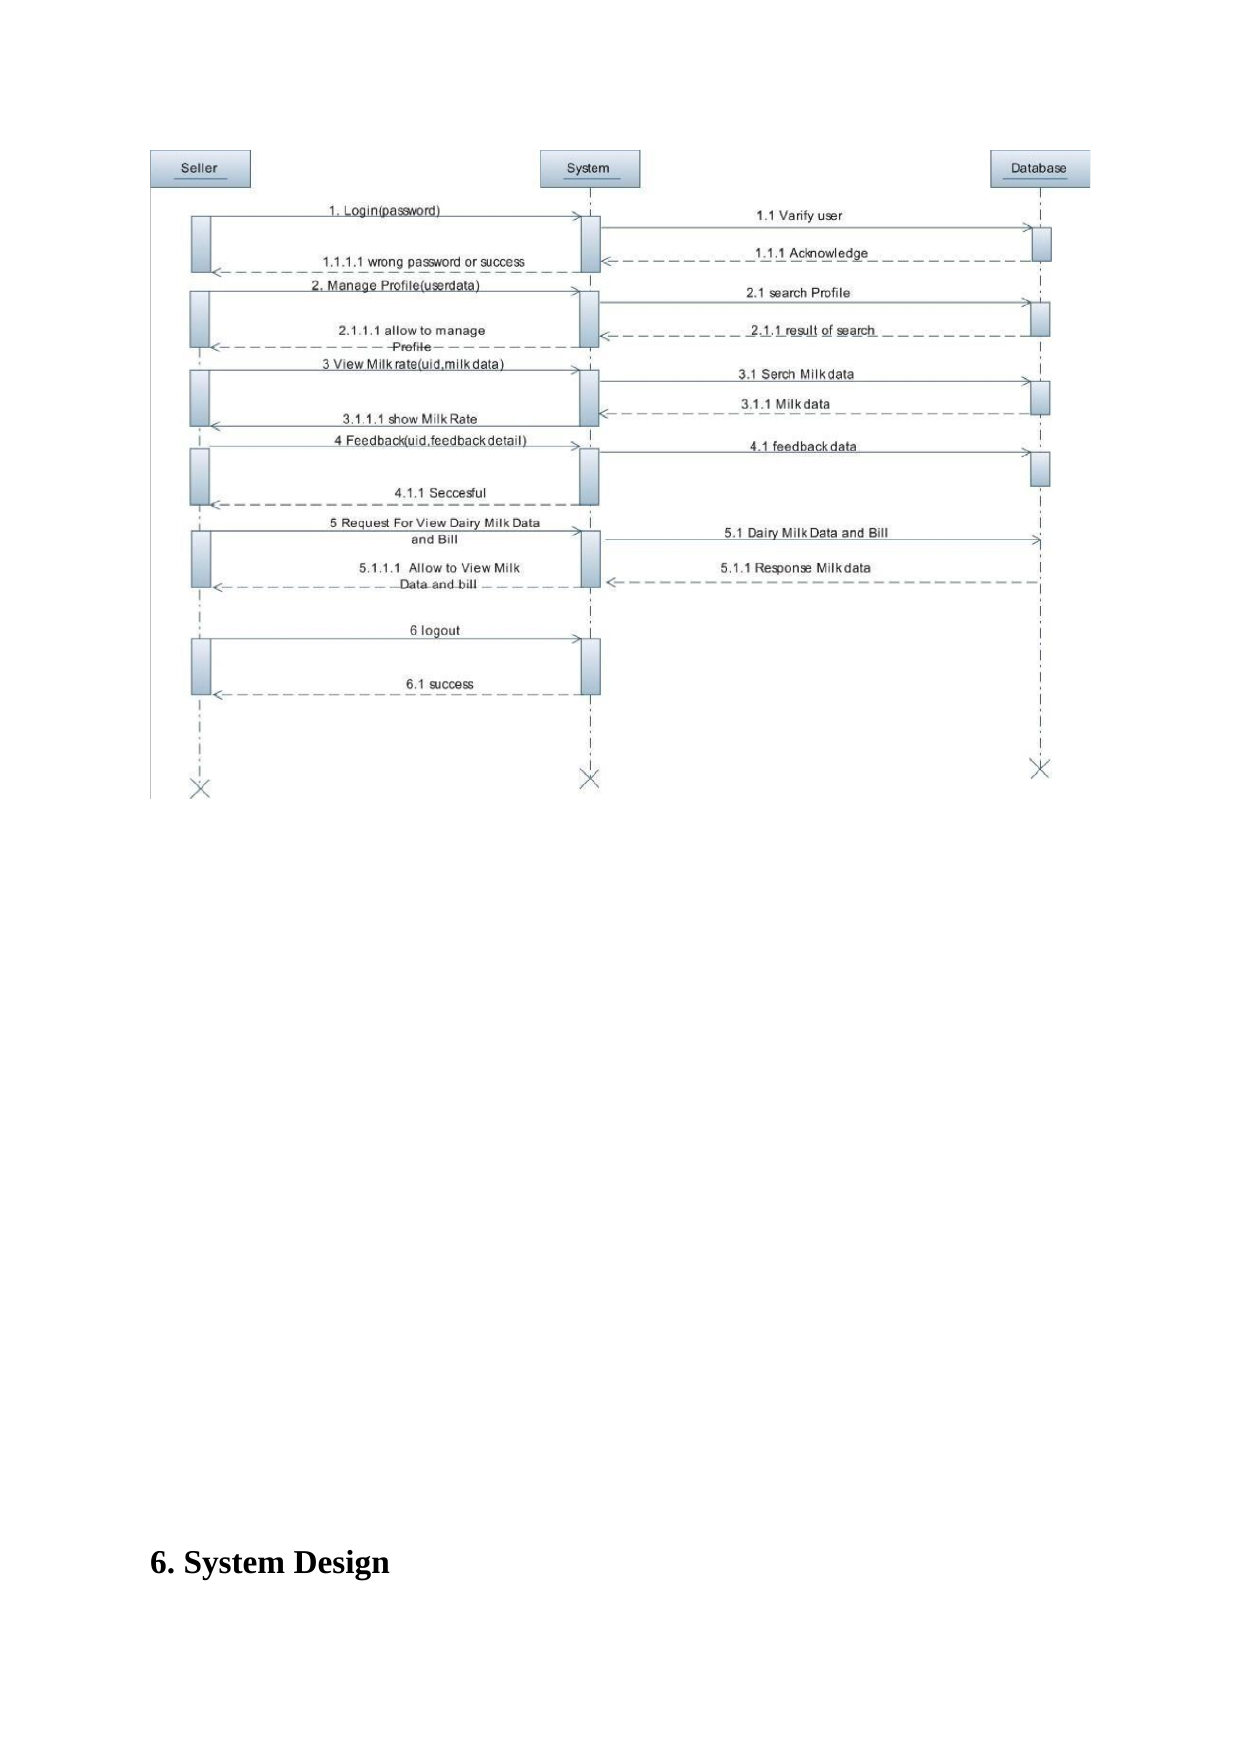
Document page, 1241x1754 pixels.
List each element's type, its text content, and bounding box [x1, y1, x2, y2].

picture [150, 150, 1091, 799]
text 6. System Design [150, 1542, 1085, 1580]
